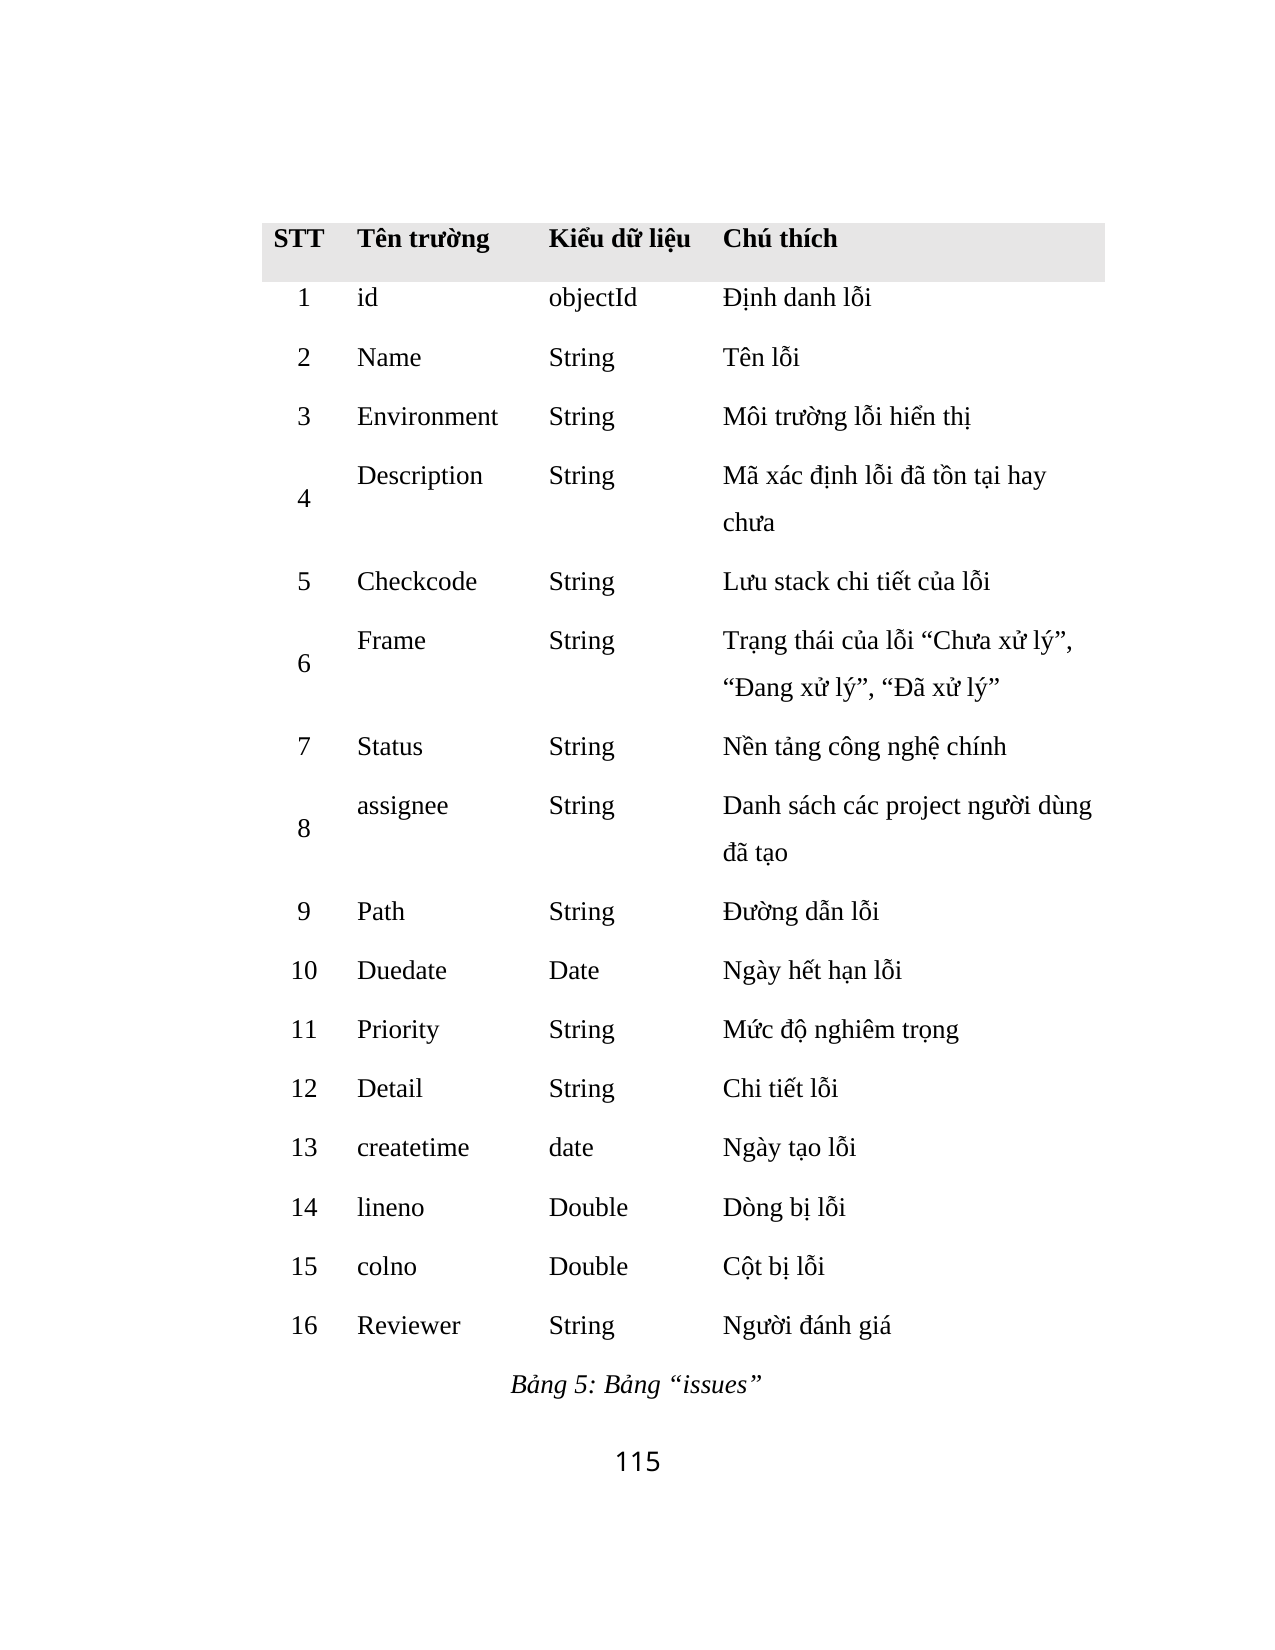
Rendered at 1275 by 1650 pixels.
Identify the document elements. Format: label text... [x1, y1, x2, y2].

text Bảng 5: Bảng “issues” [150, 1368, 1125, 1399]
table_cell Description [346, 459, 537, 565]
table_cell Tên lỗi [711, 341, 1105, 400]
table_cell Lưu stack chi tiết của lỗi [711, 565, 1105, 624]
table_header Tên trường [346, 223, 537, 282]
table_cell Định danh lỗi [711, 282, 1105, 341]
table_cell 13 [262, 1132, 346, 1191]
table_cell Danh sách các project người dùng đã tạo [711, 789, 1105, 895]
table_cell Priority [346, 1013, 537, 1072]
table_cell 4 [262, 459, 346, 565]
table_cell Trạng thái của lỗi “Chưa xử lý”, “Đang xử lý”, “Đã xử lý” [711, 624, 1105, 730]
table_cell assignee [346, 789, 537, 895]
table_cell 9 [262, 895, 346, 954]
table_cell Cột bị lỗi [711, 1250, 1105, 1309]
table_cell id [346, 282, 537, 341]
table_cell String [537, 1073, 711, 1132]
table_cell date [537, 1132, 711, 1191]
table_cell Date [537, 954, 711, 1013]
table_cell String [537, 565, 711, 624]
table_cell colno [346, 1250, 537, 1309]
table_cell String [537, 624, 711, 730]
table_cell Chi tiết lỗi [711, 1073, 1105, 1132]
table_cell 14 [262, 1191, 346, 1250]
table_cell Nền tảng công nghệ chính [711, 730, 1105, 789]
table_cell lineno [346, 1191, 537, 1250]
table_cell 3 [262, 400, 346, 459]
table_cell 8 [262, 789, 346, 895]
table_cell 7 [262, 730, 346, 789]
table_cell String [537, 341, 711, 400]
table_header Kiểu dữ liệu [537, 223, 711, 282]
table_cell 2 [262, 341, 346, 400]
table_cell String [537, 789, 711, 895]
table_cell Ngày hết hạn lỗi [711, 954, 1105, 1013]
table_cell String [537, 400, 711, 459]
table_cell Mã xác định lỗi đã tồn tại hay chưa [711, 459, 1105, 565]
table_cell Double [537, 1191, 711, 1250]
table_cell Ngày tạo lỗi [711, 1132, 1105, 1191]
table_cell Status [346, 730, 537, 789]
table_cell String [537, 459, 711, 565]
table_cell String [537, 1309, 711, 1368]
table_cell 11 [262, 1013, 346, 1072]
table_cell Checkcode [346, 565, 537, 624]
table_cell Dòng bị lỗi [711, 1191, 1105, 1250]
table_cell Detail [346, 1073, 537, 1132]
table_cell String [537, 1013, 711, 1072]
table_cell objectId [537, 282, 711, 341]
table_header STT [262, 223, 346, 282]
table_cell 15 [262, 1250, 346, 1309]
table_cell Double [537, 1250, 711, 1309]
table_cell 10 [262, 954, 346, 1013]
table_cell Đường dẫn lỗi [711, 895, 1105, 954]
table_cell 5 [262, 565, 346, 624]
table_cell Path [346, 895, 537, 954]
table_cell 16 [262, 1309, 346, 1368]
table_cell Người đánh giá [711, 1309, 1105, 1368]
table_cell createtime [346, 1132, 537, 1191]
table_cell String [537, 730, 711, 789]
table_cell String [537, 895, 711, 954]
table_cell 6 [262, 624, 346, 730]
table_cell Name [346, 341, 537, 400]
table_cell Reviewer [346, 1309, 537, 1368]
table_cell 12 [262, 1073, 346, 1132]
table_cell Environment [346, 400, 537, 459]
table_cell Mức độ nghiêm trọng [711, 1013, 1105, 1072]
table_cell Duedate [346, 954, 537, 1013]
table_cell 1 [262, 282, 346, 341]
table_cell Môi trường lỗi hiển thị [711, 400, 1105, 459]
table_cell Frame [346, 624, 537, 730]
table_header Chú thích [711, 223, 1105, 282]
